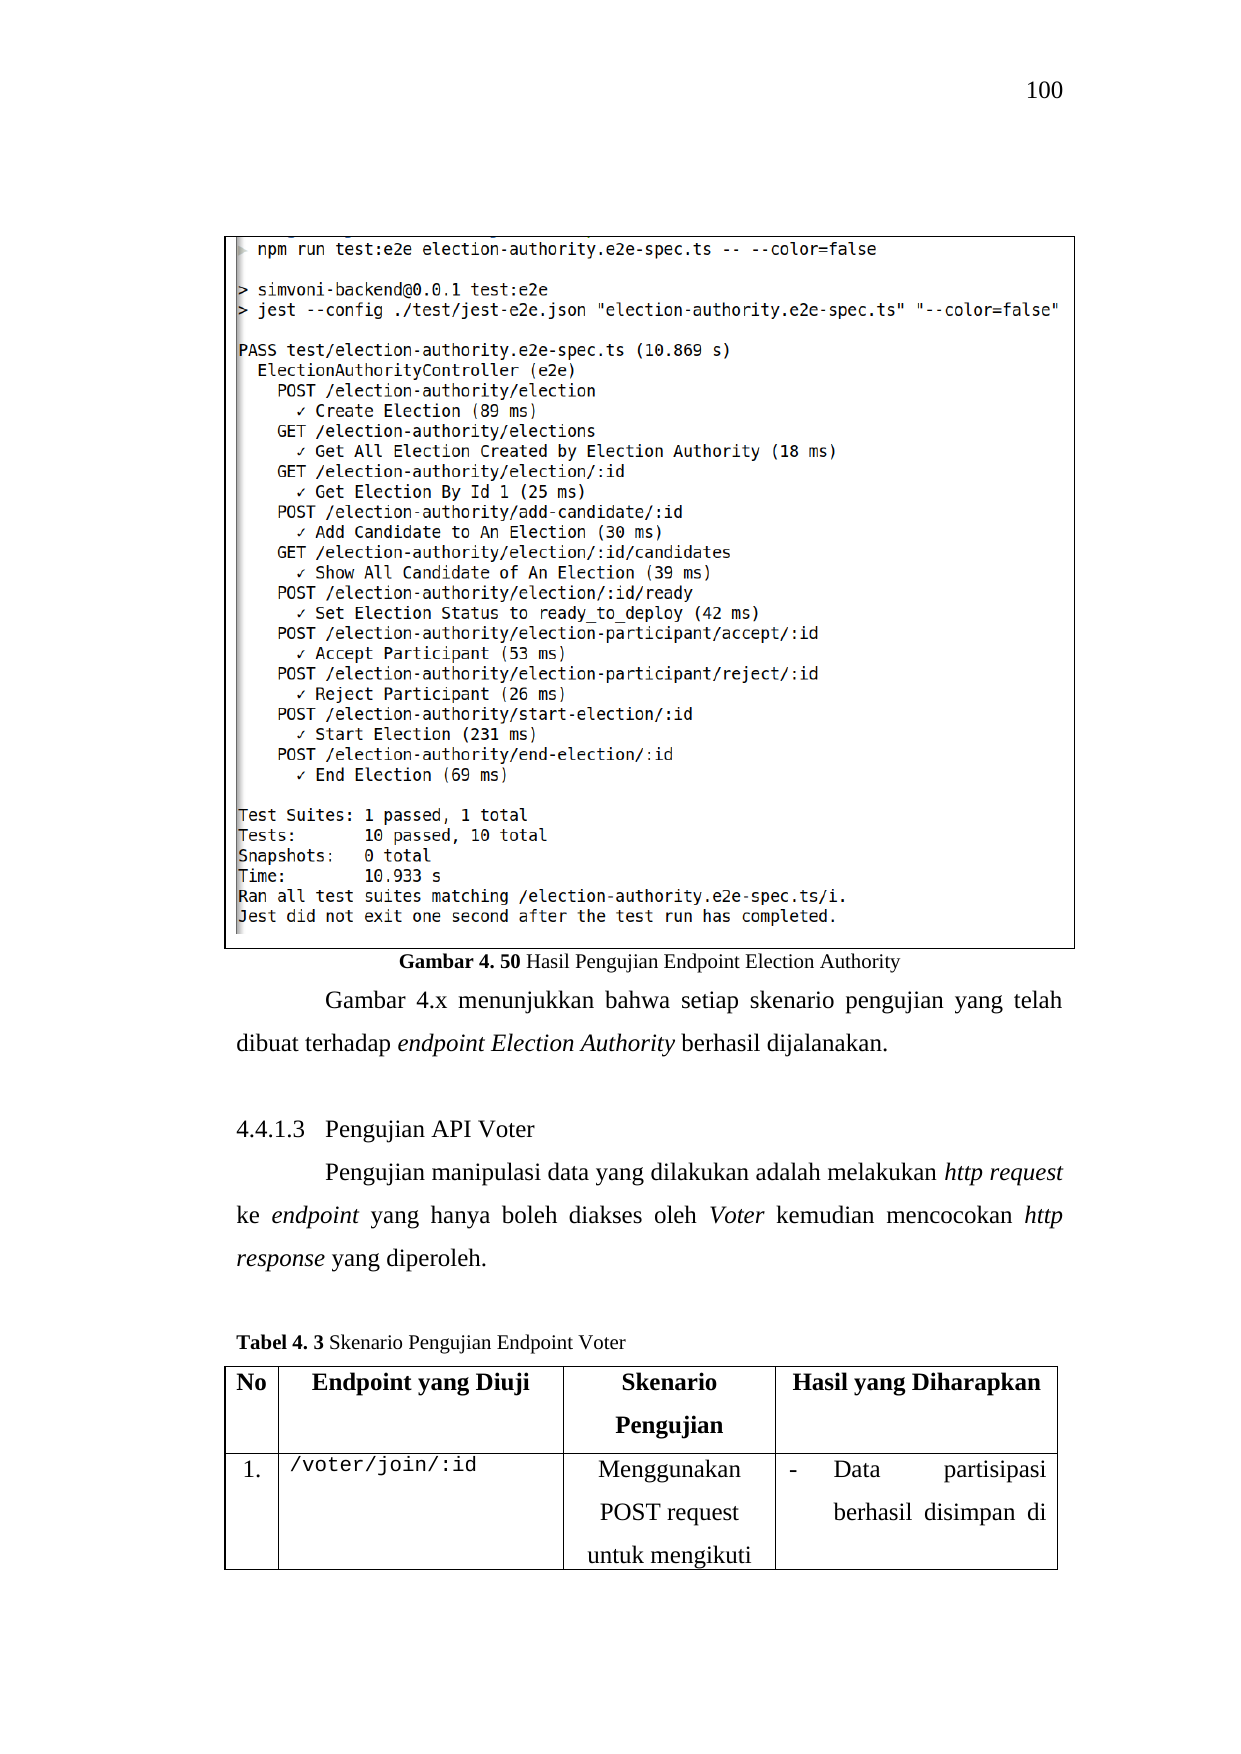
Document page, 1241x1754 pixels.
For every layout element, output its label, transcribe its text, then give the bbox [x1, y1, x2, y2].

table_header Skenario Pengujian [564, 1367, 775, 1453]
list Pengujian manipulasi data yang dilakukan adalah melakukan http request ke endpoint yang hanya boleh diakses oleh Voter kemudian mencocokan http response yang diperoleh. [236, 1157, 1063, 1272]
text Gambar 4.x menunjukkan bahwa setiap skenario pengujian yang telah dibuat terhadap endpoint Election Authority berhasil dijalanakan. [236, 985, 1063, 1057]
table_header [226, 237, 1074, 948]
picture [236, 237, 1064, 934]
text Gambar 4. 50 Hasil Pengujian Endpoint Election Authority [236, 949, 1063, 973]
list Pengujian API Voter [236, 1114, 1063, 1143]
table_header Endpoint yang Diuji [279, 1367, 563, 1453]
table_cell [564, 1454, 775, 1569]
table_header Hasil yang Diharapkan [776, 1367, 1057, 1453]
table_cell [776, 1454, 1057, 1569]
table_cell 1. [226, 1454, 278, 1569]
table_cell /voter/join/:id [279, 1454, 563, 1569]
table_header No [226, 1367, 278, 1453]
text Tabel 4. 3 Skenario Pengujian Endpoint Voter [236, 1330, 1063, 1354]
